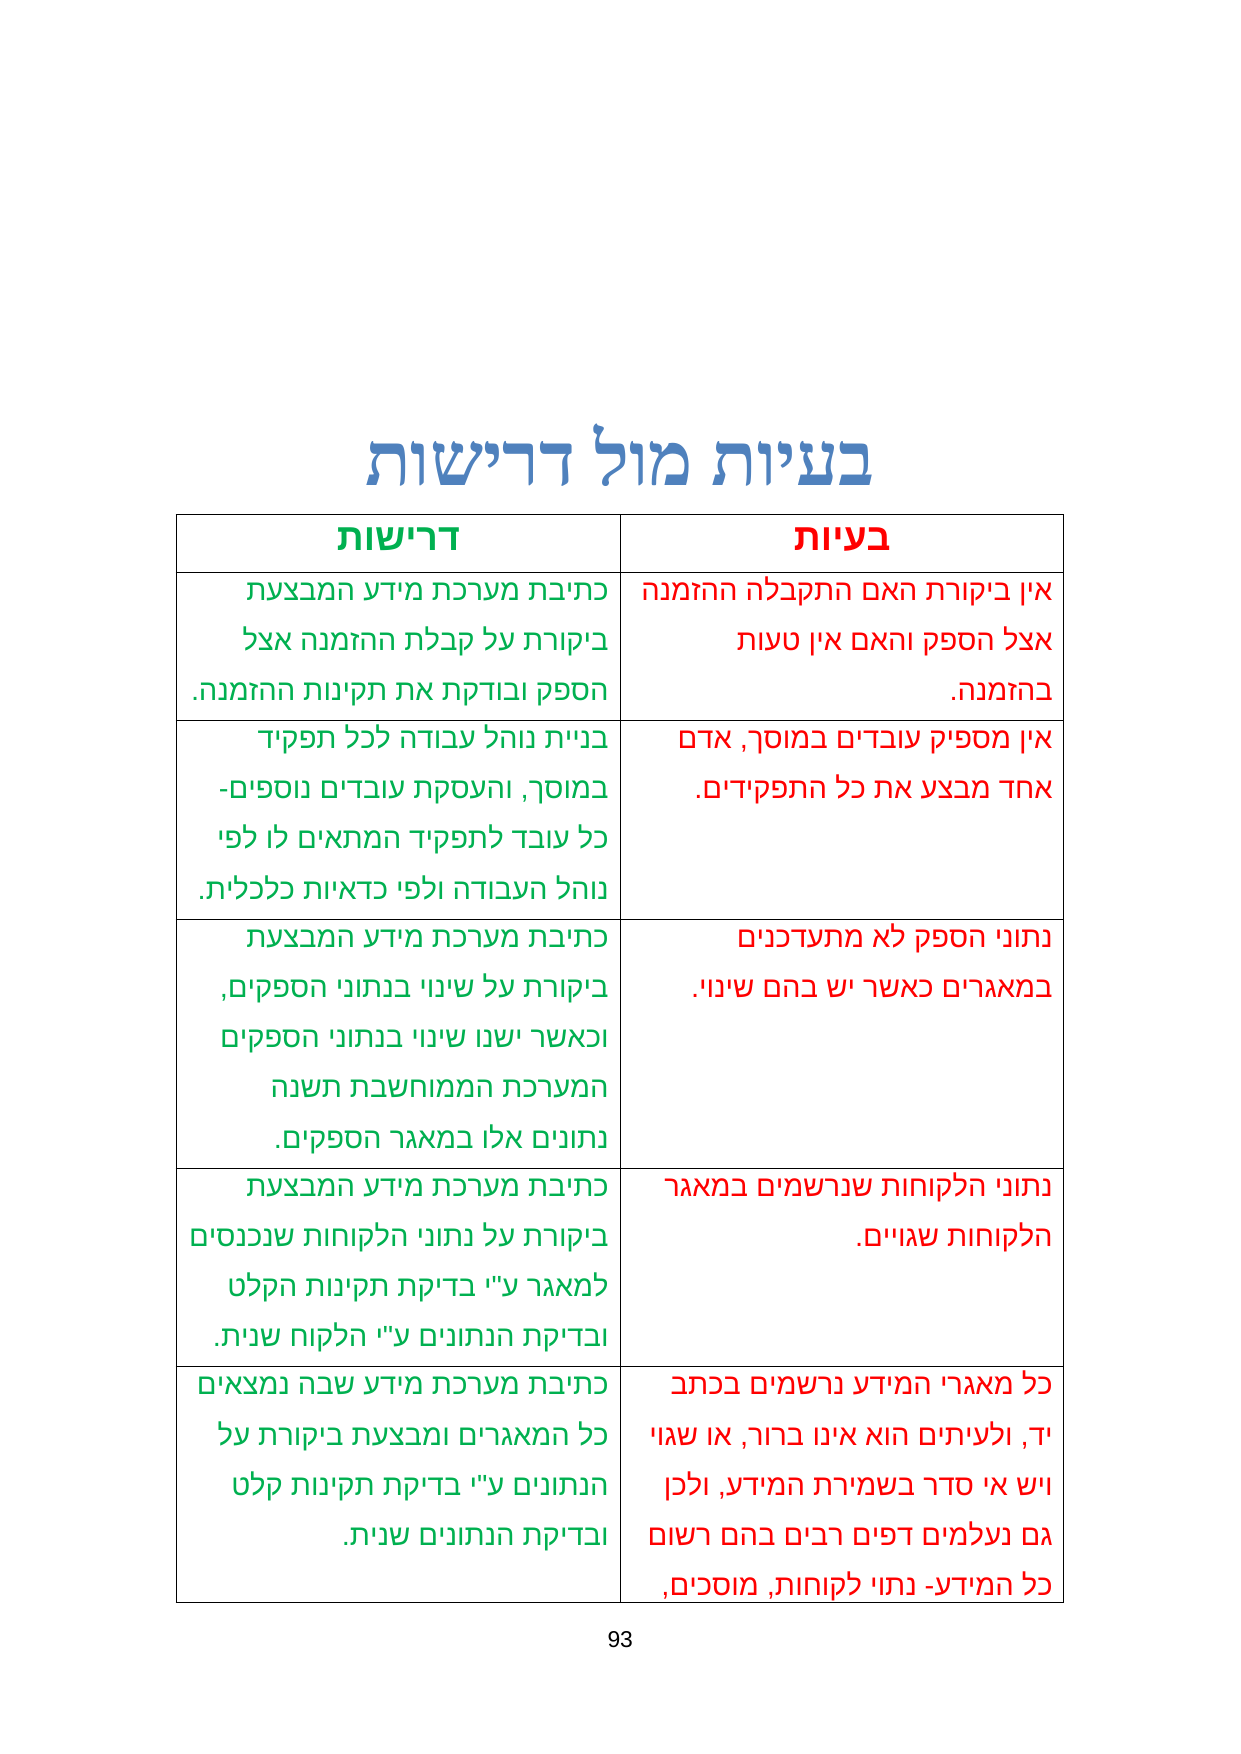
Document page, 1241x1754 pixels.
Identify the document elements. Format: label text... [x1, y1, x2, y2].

table_cell נתוני הספק לא מתעדכנים במאגרים כאשר יש בהם שינוי. [621, 920, 1063, 1167]
table_cell כתיבת מערכת מידע המבצעת ביקורת על שינוי בנתוני הספקים, וכאשר ישנו שינוי בנתוני הספקים המערכת הממוחשבת תשנה נתונים אלו במאגר הספקים. [177, 920, 620, 1167]
table_cell נתוני הלקוחות שנרשמים במאגר הלקוחות שגויים. [621, 1169, 1063, 1366]
table_header דרישות [177, 515, 620, 572]
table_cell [621, 1367, 1063, 1602]
table_cell כתיבת מערכת מידע המבצעת ביקורת על קבלת ההזמנה אצל הספק ובודקת את תקינות ההזמנה. [177, 573, 620, 720]
table_cell אין מספיק עובדים במוסך, אדם אחד מבצע את כל התפקידים. [621, 721, 1063, 918]
table_cell בניית נוהל עבודה לכל תפקיד במוסך, והעסקת עובדים נוספים- כל עובד לתפקיד המתאים לו לפי נוהל העבודה ולפי כדאיות כלכלית. [177, 721, 620, 918]
table_cell כתיבת מערכת מידע המבצעת ביקורת על נתוני הלקוחות שנכנסים למאגר ע"י בדיקת תקינות הקלט ובדיקת הנתונים ע"י הלקוח שנית. [177, 1169, 620, 1366]
table_header בעיות [621, 515, 1063, 572]
table_cell אין ביקורת האם התקבלה ההזמנה אצל הספק והאם אין טעות בהזמנה. [621, 573, 1063, 720]
subtitle בעיות מול דרישות [187, 415, 1053, 501]
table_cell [177, 1367, 620, 1602]
